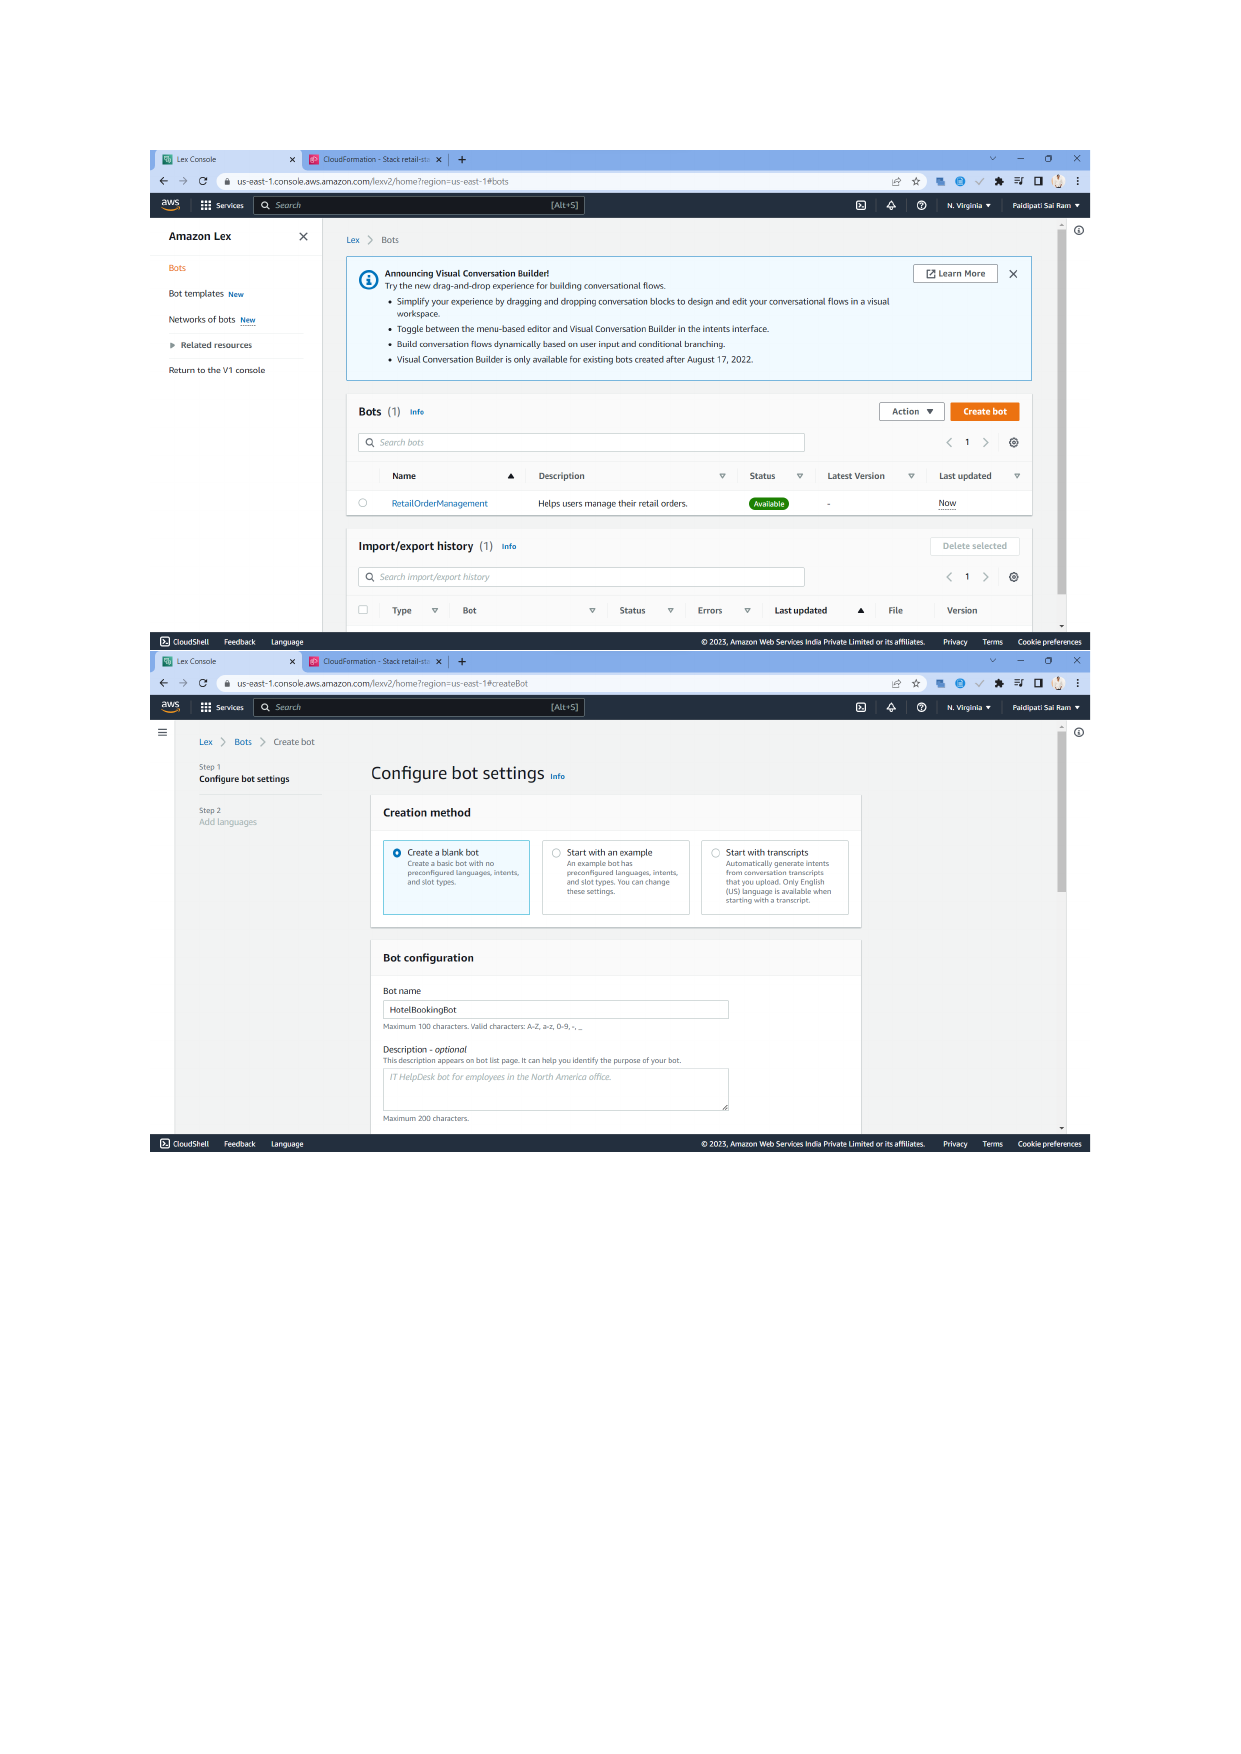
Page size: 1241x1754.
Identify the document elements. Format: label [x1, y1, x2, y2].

picture [150, 150, 1091, 650]
picture [150, 651, 1091, 1152]
